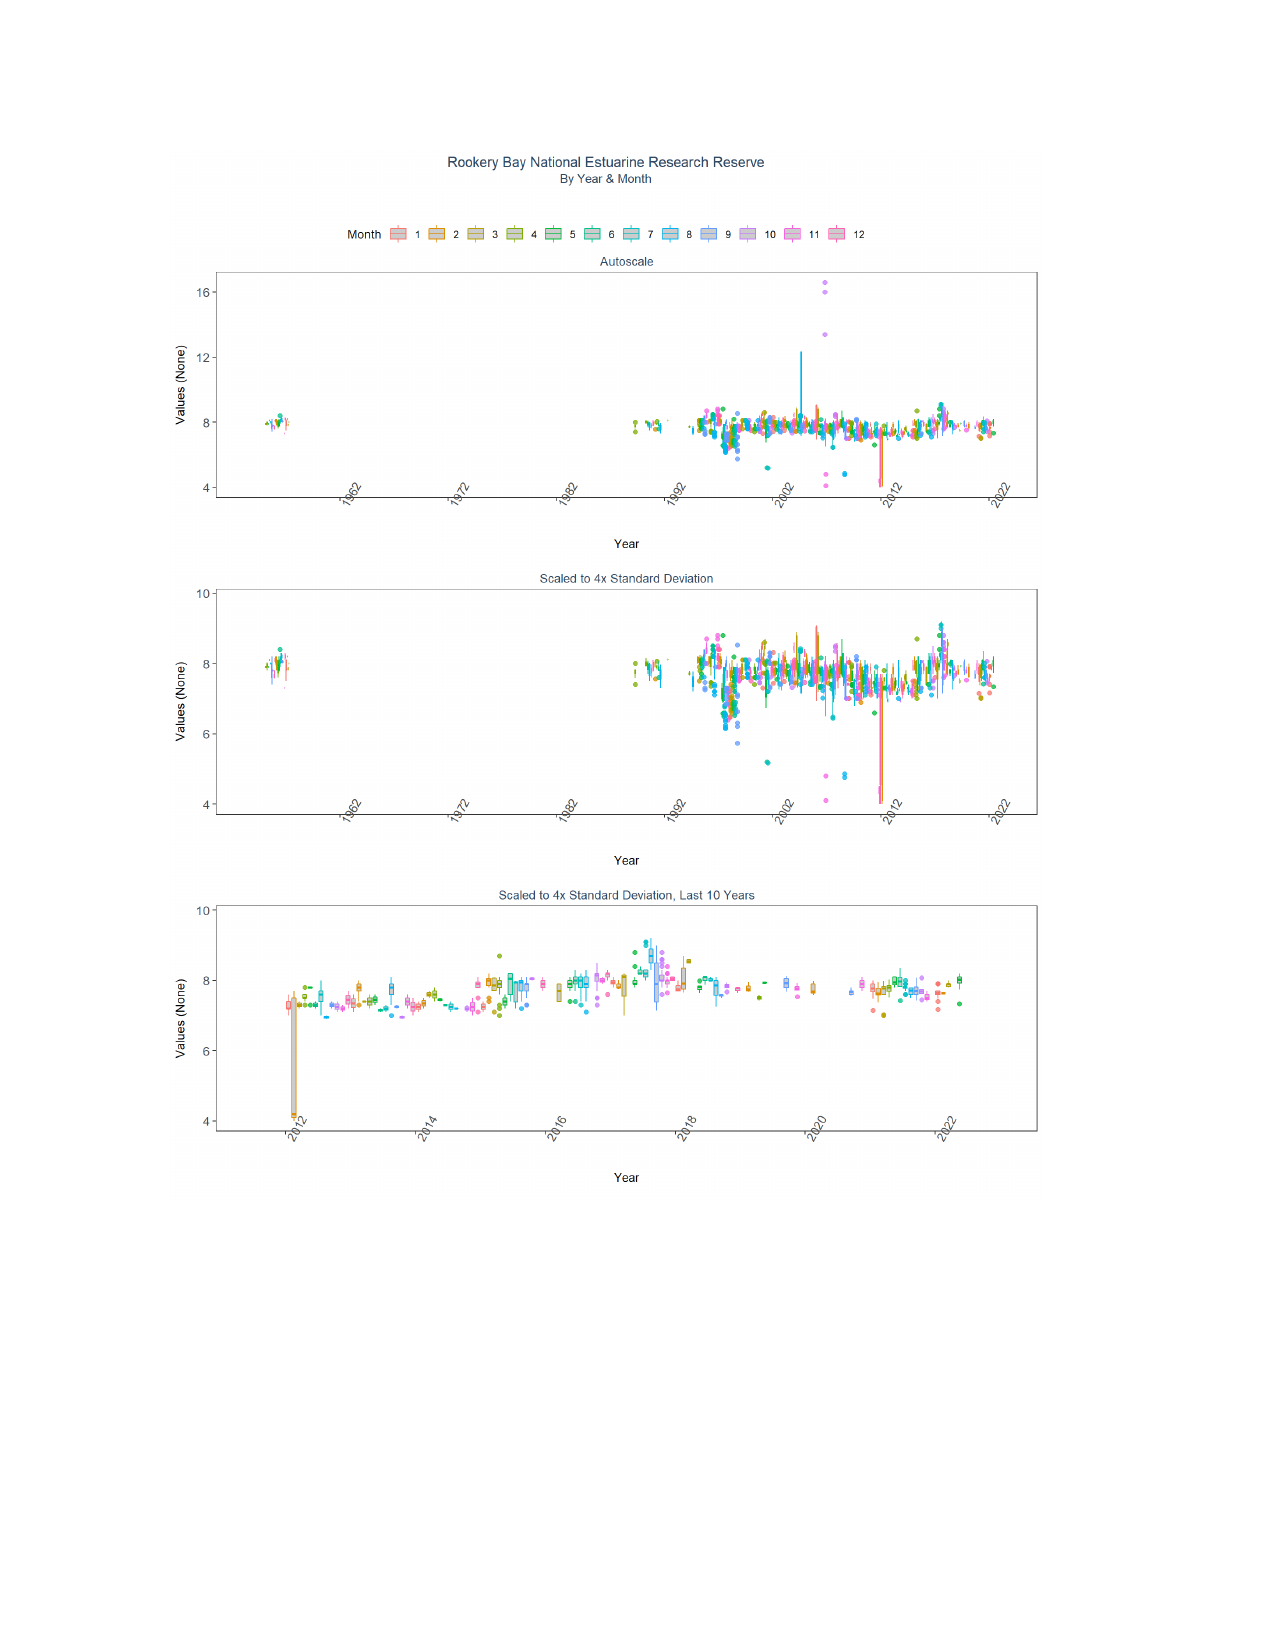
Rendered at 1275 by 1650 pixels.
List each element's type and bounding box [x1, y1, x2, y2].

picture [168, 150, 1044, 1200]
